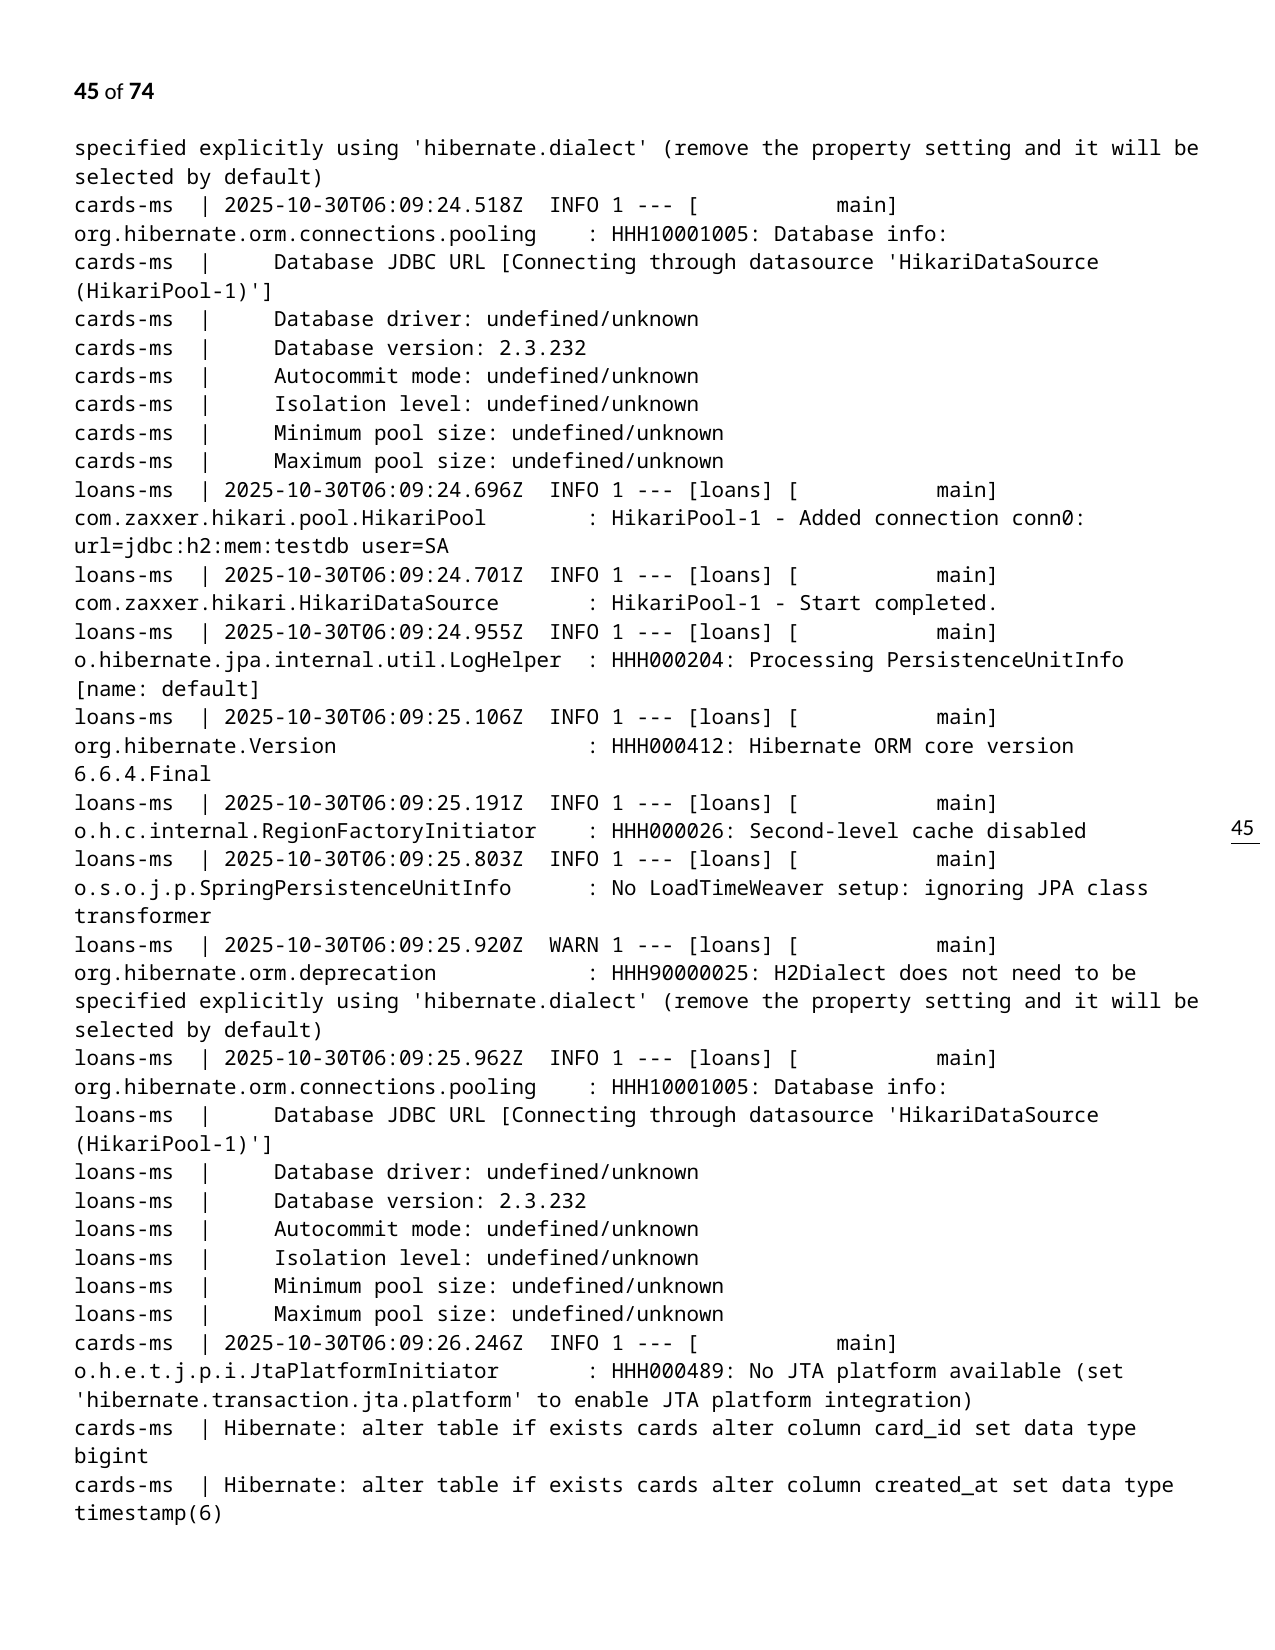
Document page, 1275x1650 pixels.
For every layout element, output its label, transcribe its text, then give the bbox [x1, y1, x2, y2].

text cards-ms | Minimum pool size: undefined/unknown [74, 418, 1201, 446]
text loans-ms | 2025-10-30T06:09:25.106Z INFO 1 --- [loans] [ main] org.hibernate.Version : HHH000412: Hibernate ORM core version 6.6.4.Final [74, 702, 1201, 788]
text loans-ms | 2025-10-30T06:09:25.920Z WARN 1 --- [loans] [ main] org.hibernate.orm.deprecation : HHH90000025: H2Dialect does not need to be specified explicitly using 'hibernate.dialect' (remove the property setting and it will be selected by default) [74, 930, 1201, 1043]
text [74, 133, 1201, 190]
text cards-ms | Database driver: undefined/unknown [74, 304, 1201, 333]
text loans-ms | 2025-10-30T06:09:24.696Z INFO 1 --- [loans] [ main] com.zaxxer.hikari.pool.HikariPool : HikariPool-1 - Added connection conn0: url=jdbc:h2:mem:testdb user=SA [74, 475, 1201, 560]
text loans-ms | Database JDBC URL [Connecting through datasource 'HikariDataSource (HikariPool-1)'] [74, 1100, 1201, 1157]
text cards-ms | Database JDBC URL [Connecting through datasource 'HikariDataSource (HikariPool-1)'] [74, 247, 1201, 304]
text cards-ms | Hibernate: alter table if exists cards alter column card_id set data type bigint [74, 1413, 1201, 1470]
text loans-ms | 2025-10-30T06:09:24.701Z INFO 1 --- [loans] [ main] com.zaxxer.hikari.HikariDataSource : HikariPool-1 - Start completed. [74, 560, 1201, 617]
text loans-ms | Maximum pool size: undefined/unknown [74, 1299, 1201, 1328]
text loans-ms | Autocommit mode: undefined/unknown [74, 1214, 1201, 1243]
text loans-ms | 2025-10-30T06:09:25.803Z INFO 1 --- [loans] [ main] o.s.o.j.p.SpringPersistenceUnitInfo : No LoadTimeWeaver setup: ignoring JPA class transformer [74, 844, 1201, 930]
text cards-ms | Isolation level: undefined/unknown [74, 389, 1201, 418]
text loans-ms | Database version: 2.3.232 [74, 1186, 1201, 1214]
text cards-ms | Autocommit mode: undefined/unknown [74, 361, 1201, 389]
text cards-ms | 2025-10-30T06:09:24.518Z INFO 1 --- [ main] org.hibernate.orm.connections.pooling : HHH10001005: Database info: [74, 190, 1201, 247]
text cards-ms | Database version: 2.3.232 [74, 333, 1201, 361]
text cards-ms | Hibernate: alter table if exists cards alter column created_at set data type timestamp(6) [74, 1470, 1201, 1527]
text cards-ms | 2025-10-30T06:09:26.246Z INFO 1 --- [ main] o.h.e.t.j.p.i.JtaPlatformInitiator : HHH000489: No JTA platform available (set 'hibernate.transaction.jta.platform' to enable JTA platform integration) [74, 1328, 1201, 1413]
text loans-ms | 2025-10-30T06:09:25.962Z INFO 1 --- [loans] [ main] org.hibernate.orm.connections.pooling : HHH10001005: Database info: [74, 1043, 1201, 1100]
text cards-ms | Maximum pool size: undefined/unknown [74, 446, 1201, 475]
text loans-ms | Database driver: undefined/unknown [74, 1157, 1201, 1186]
text loans-ms | 2025-10-30T06:09:25.191Z INFO 1 --- [loans] [ main] o.h.c.internal.RegionFactoryInitiator : HHH000026: Second-level cache disabled [74, 788, 1201, 844]
text loans-ms | 2025-10-30T06:09:24.955Z INFO 1 --- [loans] [ main] o.hibernate.jpa.internal.util.LogHelper : HHH000204: Processing PersistenceUnitInfo [name: default] [74, 617, 1201, 702]
text loans-ms | Isolation level: undefined/unknown [74, 1243, 1201, 1271]
text loans-ms | Minimum pool size: undefined/unknown [74, 1271, 1201, 1299]
